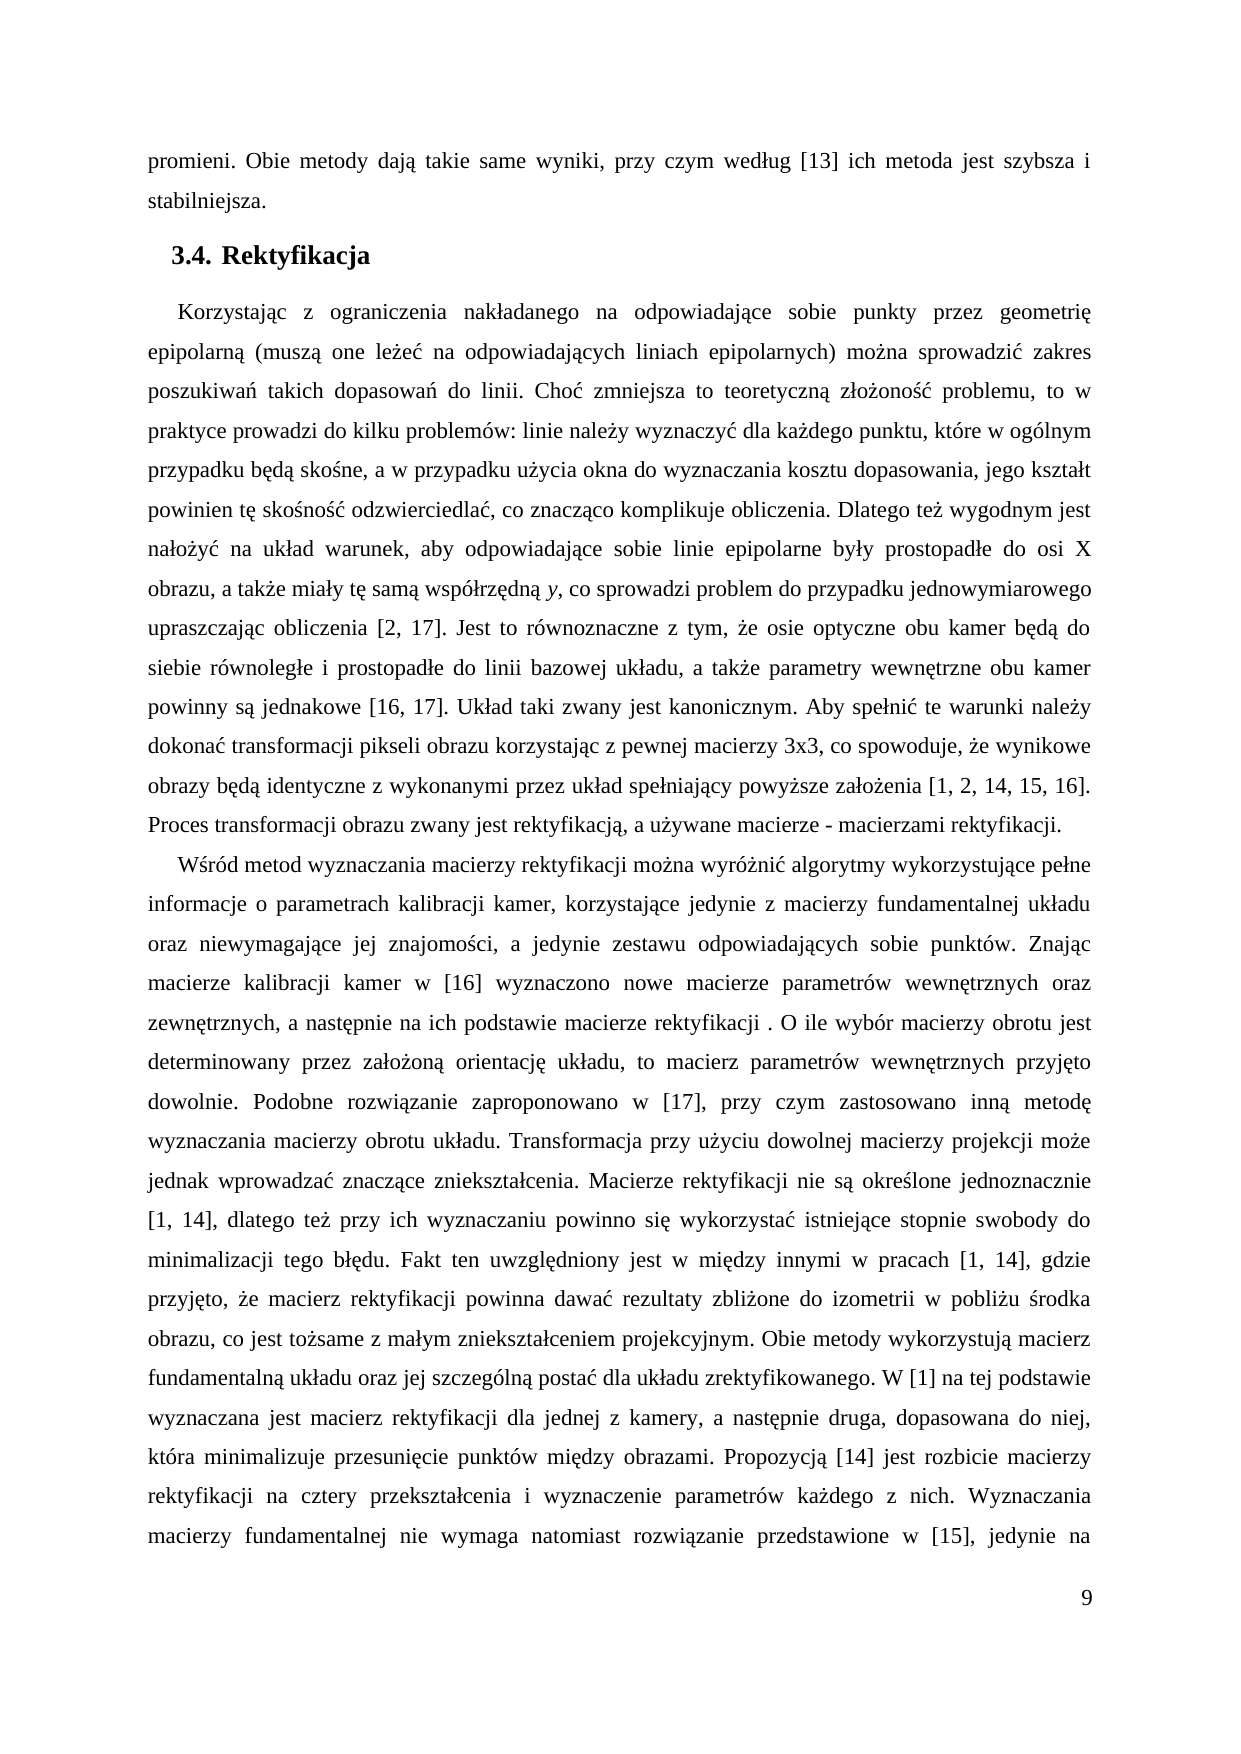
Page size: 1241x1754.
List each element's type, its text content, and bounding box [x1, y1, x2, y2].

text Korzystając z ograniczenia nakładanego na odpowiadające sobie punkty przez geometrię epipolarną (muszą one leżeć na odpowiadających liniach epipolarnych) można sprowadzić zakres poszukiwań takich dopasowań do linii. Choć zmniejsza to teoretyczną złożoność problemu, to w praktyce prowadzi do kilku problemów: linie należy wyznaczyć dla każdego punktu, które w ogólnym przypadku będą skośne, a w przypadku użycia okna do wyznaczania kosztu dopasowania, jego kształt powinien tę skośność odzwierciedlać, co znacząco komplikuje obliczenia. Dlatego też wygodnym jest nałożyć na układ warunek, aby odpowiadające sobie linie epipolarne były prostopadłe do osi X obrazu, a także miały tę samą współrzędną y, co sprowadzi problem do przypadku jednowymiarowego upraszczając obliczenia [2, 17]. Jest to równoznaczne z tym, że osie optyczne obu kamer będą do siebie równoległe i prostopadłe do linii bazowej układu, a także parametry wewnętrzne obu kamer powinny są jednakowe [16, 17]. Układ taki zwany jest kanonicznym. Aby spełnić te warunki należy dokonać transformacji pikseli obrazu korzystając z pewnej macierzy 3x3, co spowoduje, że wynikowe obrazy będą identyczne z wykonanymi przez układ spełniający powyższe założenia [1, 2, 14, 15, 16]. Proces transformacji obrazu zwany jest rektyfikacją, a używane macierze - macierzami rektyfikacji. [148, 298, 1093, 838]
subtitle Rektyfikacja [171, 239, 1093, 270]
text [148, 851, 1093, 1548]
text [148, 148, 1093, 213]
